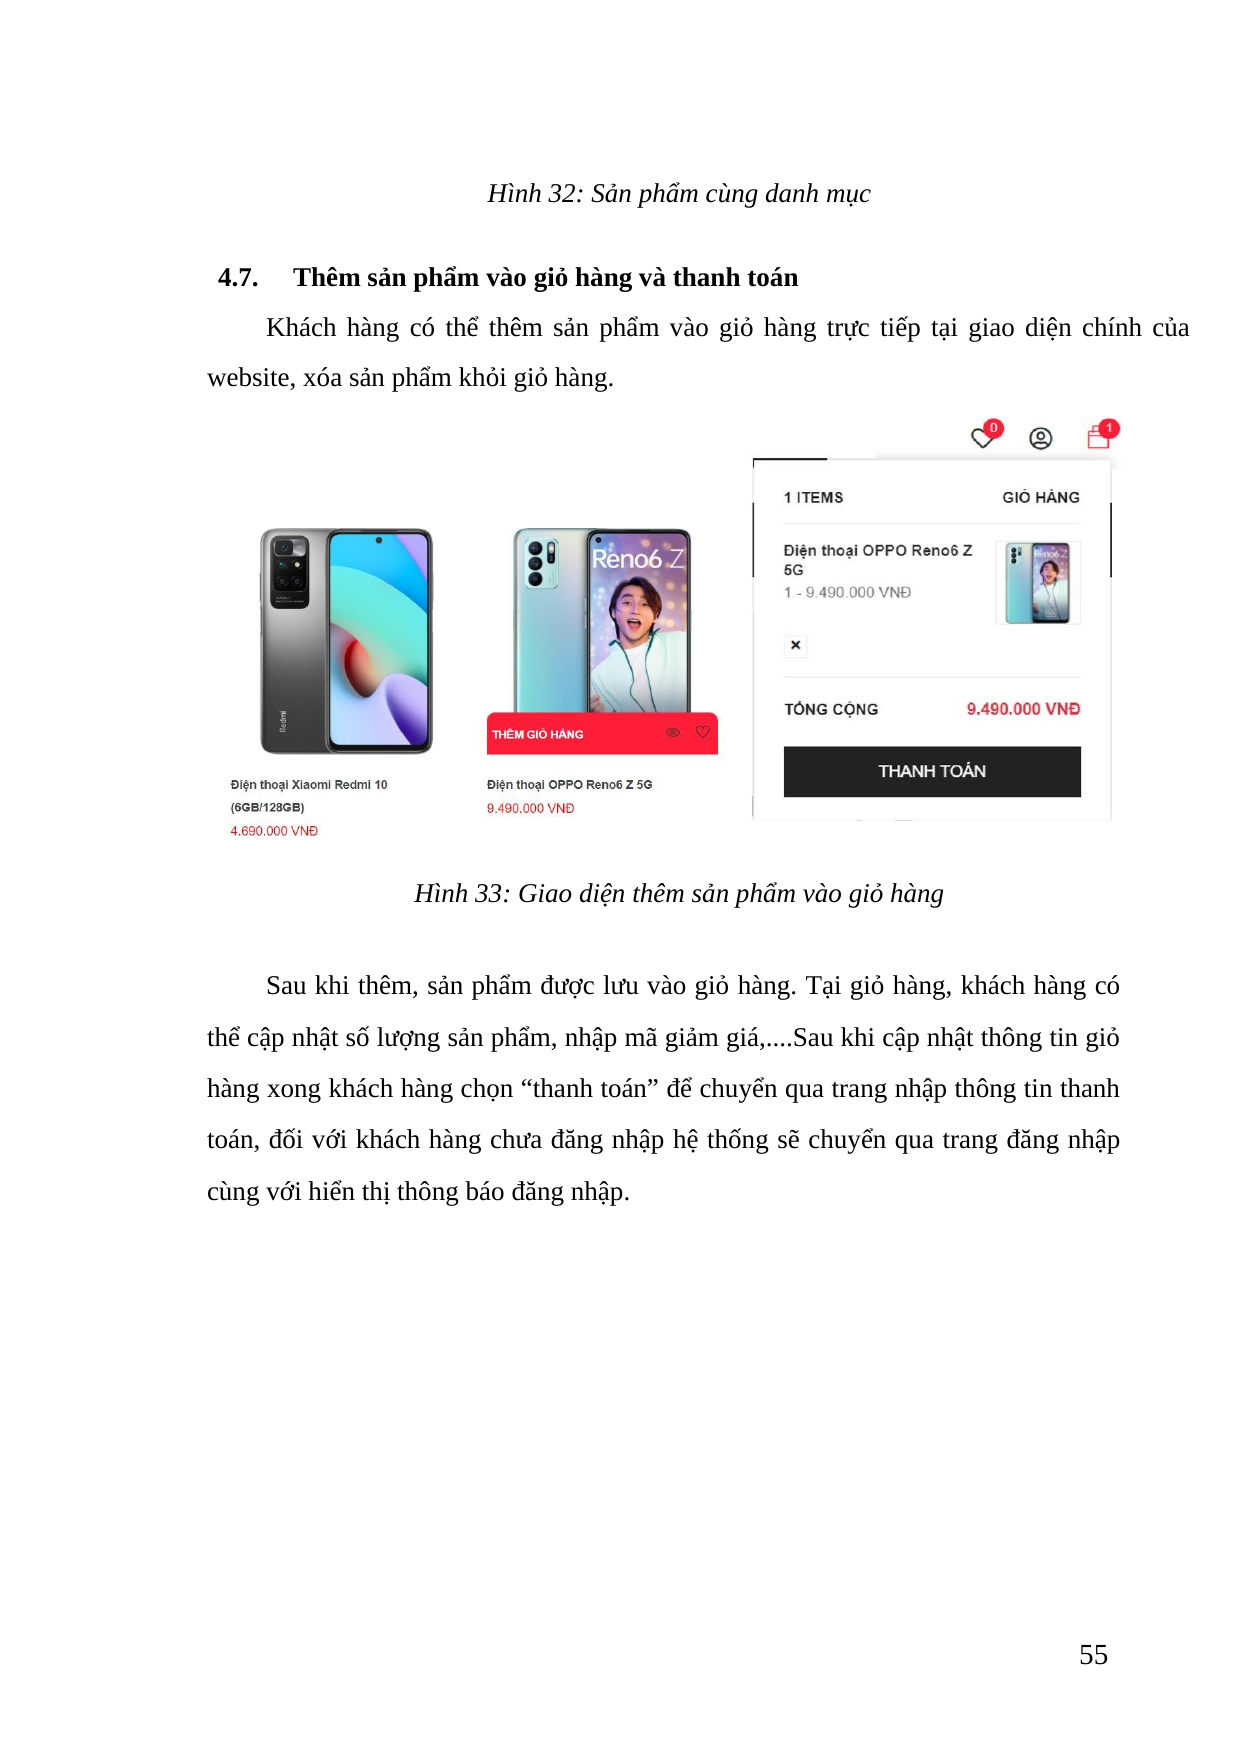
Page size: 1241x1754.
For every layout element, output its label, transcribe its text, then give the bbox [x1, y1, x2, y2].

subtitle Hình 33: Giao diện thêm sản phẩm vào giỏ hàng [414, 877, 1193, 909]
text Khách hàng có thể thêm sản phẩm vào giỏ hàng trực tiếp tại giao diện chính của website, xóa sản phẩm khỏi giỏ hàng. [207, 311, 1192, 392]
subtitle Hình 32: Sản phẩm cùng danh mục [266, 177, 878, 242]
text Sau khi thêm, sản phẩm được lưu vào giỏ hàng. Tại giỏ hàng, khách hàng có thể cập nhật số lượng sản phẩm, nhập mã giảm giá,....Sau khi cập nhật thông tin giỏ hàng xong khách hàng chọn “thanh toán” để chuyển qua trang nhập thông tin thanh toán, đối với khách hàng chưa đăng nhập hệ thống sẽ chuyển qua trang đăng nhập cùng với hiển thị thông báo đăng nhập. [207, 969, 1122, 1206]
picture [213, 517, 725, 836]
subtitle 4.7. Thêm sản phẩm vào giỏ hàng và thanh toán [192, 261, 1193, 292]
picture [732, 416, 1124, 835]
